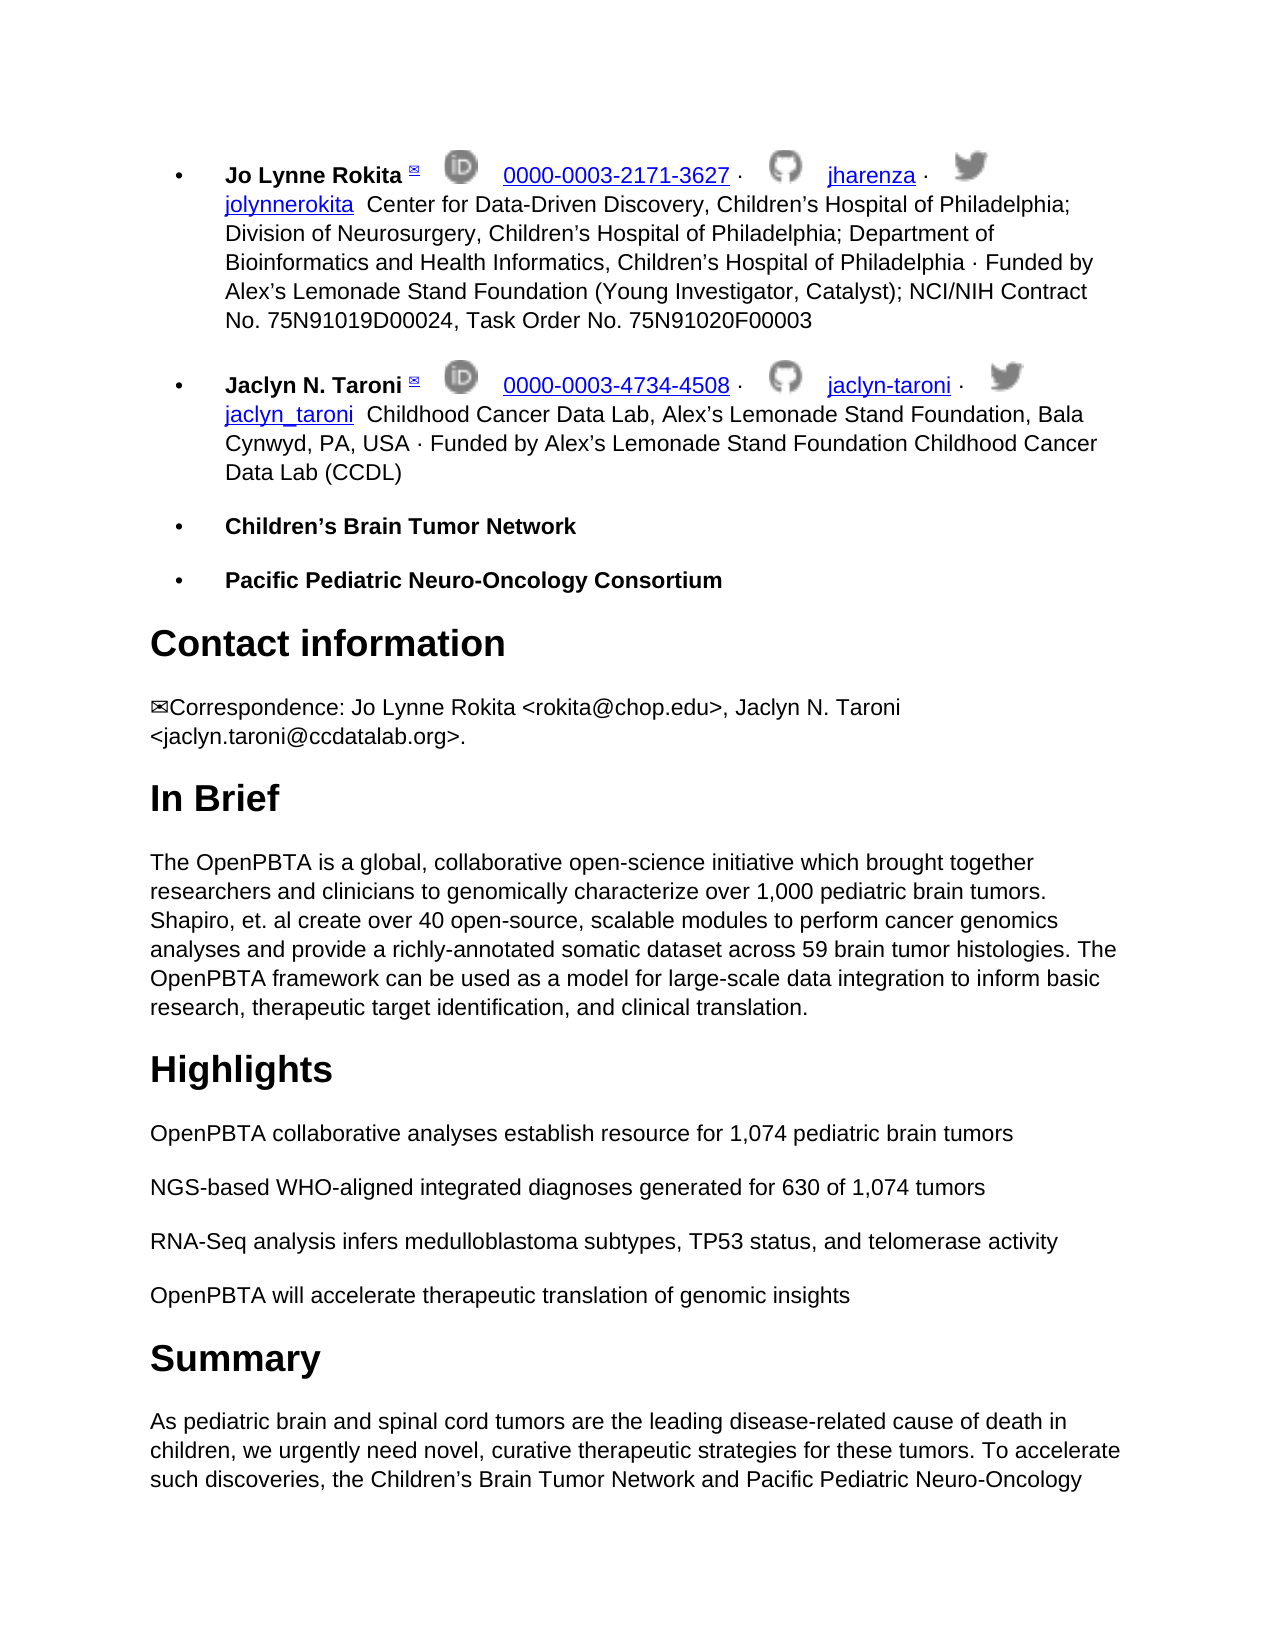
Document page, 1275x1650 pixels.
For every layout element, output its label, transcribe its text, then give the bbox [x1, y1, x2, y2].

text NGS-based WHO-aligned integrated diagnoses generated for 630 of 1,074 tumors [150, 1174, 1125, 1200]
text OpenPBTA will accelerate therapeutic translation of genomic insights [150, 1282, 1125, 1308]
picture [444, 360, 478, 394]
text The OpenPBTA is a global, collaborative open-science initiative which brought together researchers and clinicians to genomically characterize over 1,000 pediatric brain tumors. Shapiro, et. al create over 40 open-source, scalable modules to perform cancer genomics analyses and provide a richly-annotated somatic dataset across 59 brain tumor histologies. The OpenPBTA framework can be used as a model for large-scale data integration to inform basic research, therapeutic target identification, and clinical translation. [150, 849, 1125, 1020]
subtitle Summary [150, 1336, 1125, 1379]
subtitle Highlights [150, 1048, 1125, 1091]
list Children’s Brain Tumor Network [175, 513, 1125, 540]
list Pacific Pediatric Neuro-Oncology Consortium [175, 567, 1125, 594]
subtitle Contact information [150, 621, 1125, 664]
text OpenPBTA collaborative analyses establish resource for 1,074 pediatric brain tumors [150, 1120, 1125, 1146]
picture [954, 150, 989, 184]
list Jo Lynne Rokita ✉ 0000-0003-2171-3627 · jharenza · jolynnerokita Center for Data-Driven Discovery, Children’s Hospital of Philadelphia; Division of Neurosurgery, Children’s Hospital of Philadelphia; Department of Bioinformatics and Health Informatics, Children’s Hospital of Philadelphia · Funded by Alex’s Lemonade Stand Foundation (Young Investigator, Catalyst); NCI/NIH Contract No. 75N91019D00024, Task Order No. 75N91020F00003 [175, 150, 1125, 333]
picture [444, 150, 478, 184]
text ✉Correspondence: Jo Lynne Rokita <rokita@chop.edu>, Jaclyn N. Taroni <jaclyn.taroni@ccdatalab.org>. [150, 694, 1125, 749]
subtitle In Brief [150, 777, 1125, 820]
list Jaclyn N. Taroni ✉ 0000-0003-4734-4508 · jaclyn-taroni · jaclyn_taroni Childhood Cancer Data Lab, Alex’s Lemonade Stand Foundation, Bala Cynwyd, PA, USA · Funded by Alex’s Lemonade Stand Foundation Childhood Cancer Data Lab (CCDL) [175, 361, 1125, 486]
text RNA-Seq analysis infers medulloblastoma subtypes, TP53 status, and telomerase activity [150, 1228, 1125, 1254]
picture [990, 360, 1024, 394]
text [150, 1408, 1125, 1493]
picture [769, 150, 803, 184]
picture [769, 360, 803, 394]
